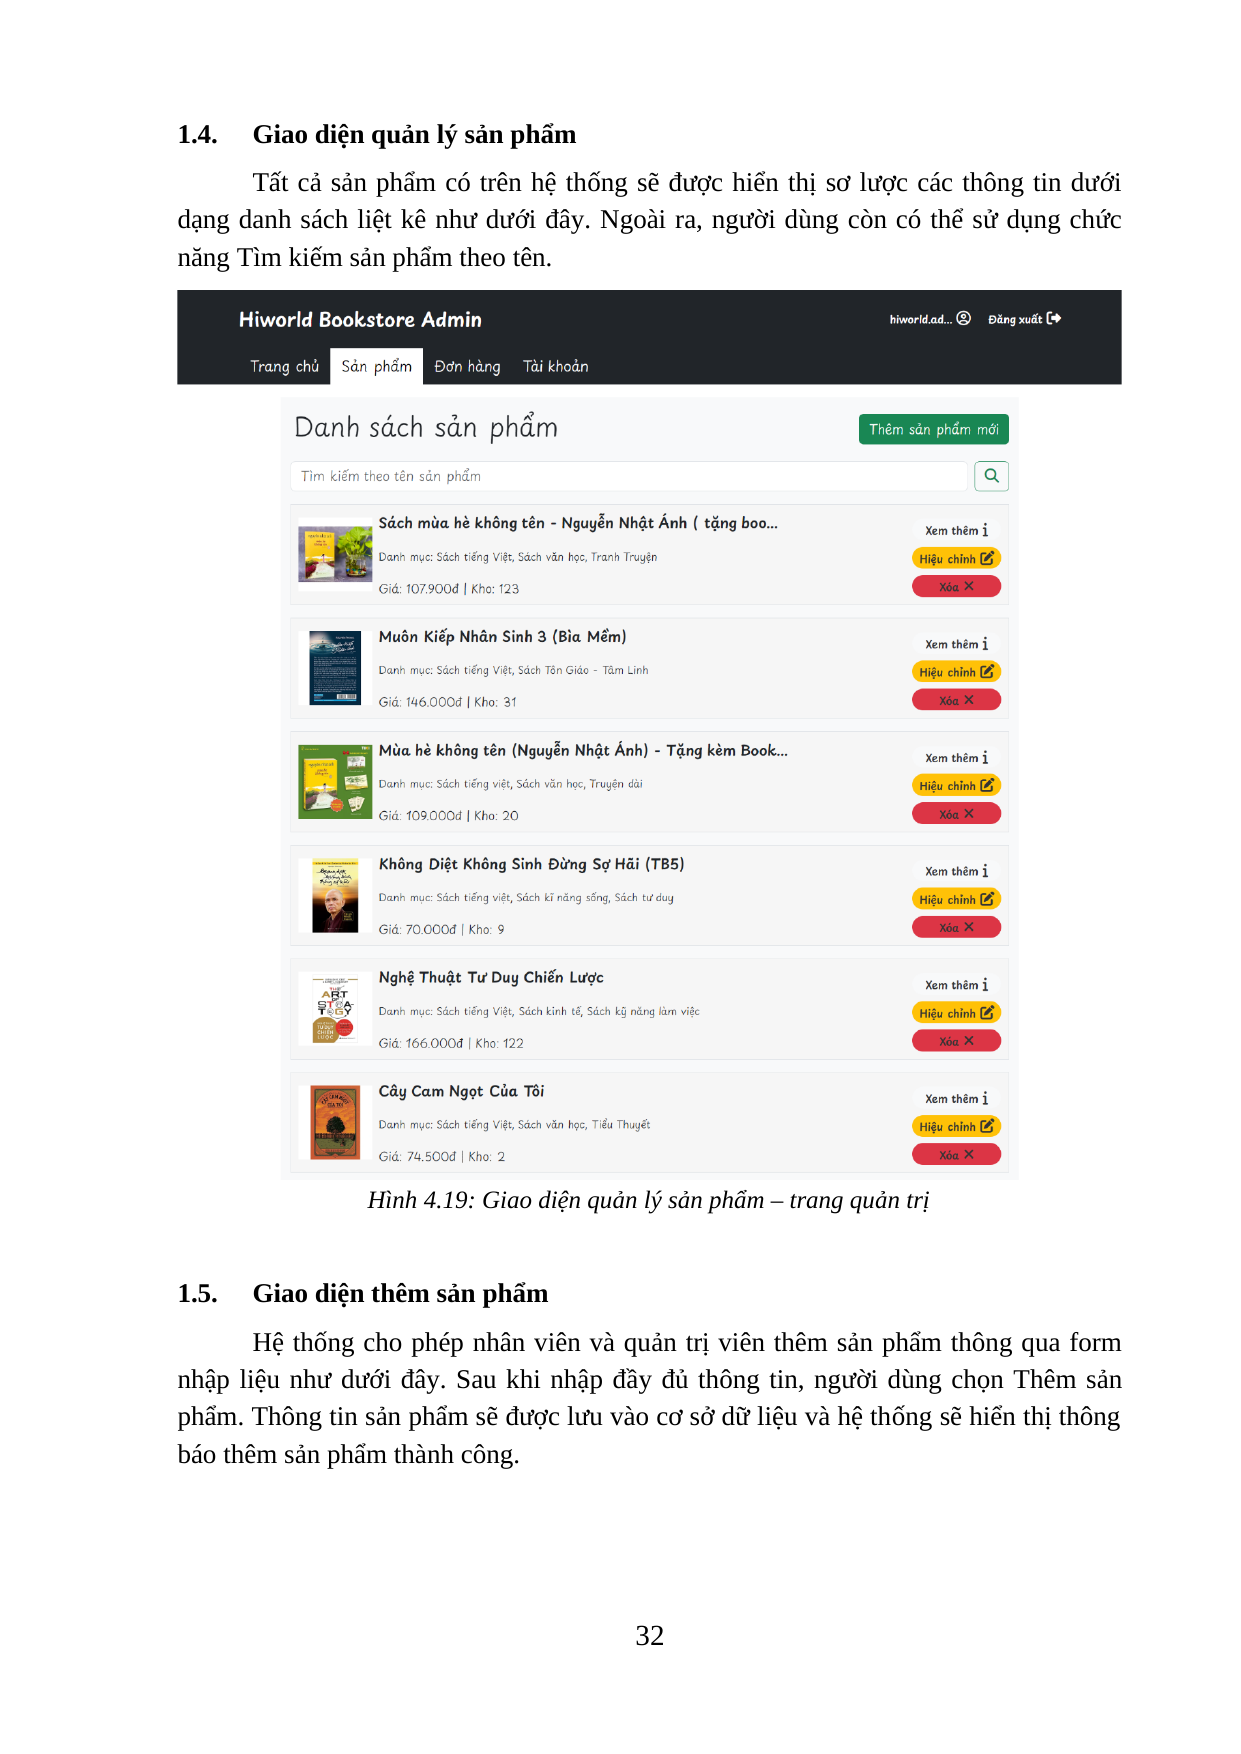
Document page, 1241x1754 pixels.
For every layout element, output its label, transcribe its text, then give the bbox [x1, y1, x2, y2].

picture [177, 290, 1122, 1180]
subtitle Giao diện thêm sản phẩm [177, 1278, 1122, 1309]
text Tất cả sản phẩm có trên hệ thống sẽ được hiển thị sơ lược các thông tin dưới dạng danh sách liệt kê như dưới đây. Ngoài ra, người dùng còn có thể sử dụng chức năng Tìm kiếm sản phẩm theo tên. [177, 235, 1122, 272]
text Tất cả sản phẩm có trên hệ thống sẽ được hiển thị sơ lược các thông tin dưới dạng danh sách liệt kê như dưới đây. Ngoài ra, người dùng còn có thể sử dụng chức năng Tìm kiếm sản phẩm theo tên. [177, 166, 1122, 204]
subtitle Giao diện quản lý sản phẩm [177, 118, 1122, 149]
text Hệ thống cho phép nhân viên và quản trị viên thêm sản phẩm thông qua form nhập liệu như dưới đây. Sau khi nhập đầy đủ thông tin, người dùng chọn Thêm sản phẩm. Thông tin sản phẩm sẽ được lưu vào cơ sở dữ liệu và hệ thống sẽ hiển thị thông báo thêm sản phẩm thành công. [177, 1432, 1122, 1469]
text Hệ thống cho phép nhân viên và quản trị viên thêm sản phẩm thông qua form nhập liệu như dưới đây. Sau khi nhập đầy đủ thông tin, người dùng chọn Thêm sản phẩm. Thông tin sản phẩm sẽ được lưu vào cơ sở dữ liệu và hệ thống sẽ hiển thị thông báo thêm sản phẩm thành công. [177, 1326, 1122, 1363]
